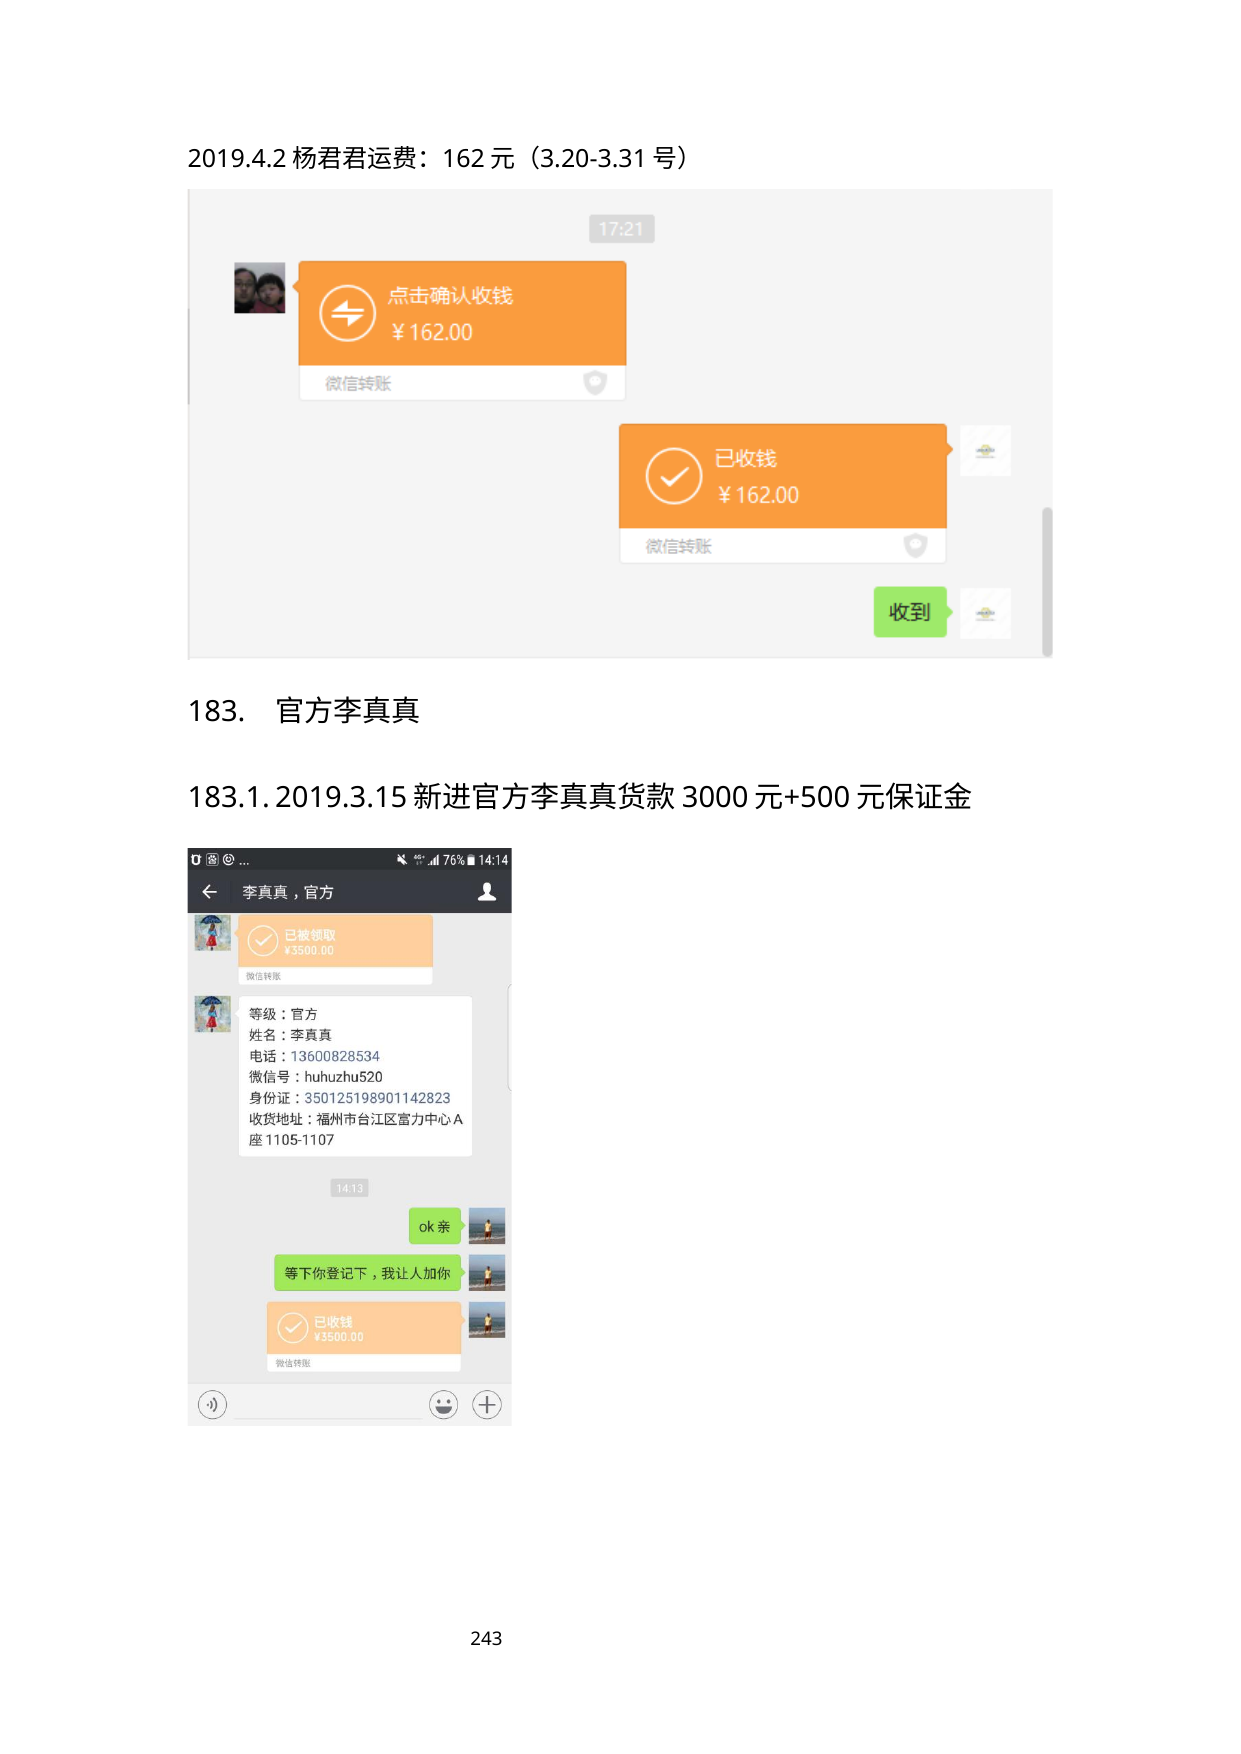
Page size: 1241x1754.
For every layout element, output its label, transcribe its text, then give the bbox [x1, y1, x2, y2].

picture [187, 189, 1053, 660]
text 2019.4.2杨君君运费：162元（3.20-3.31号） [187, 124, 1053, 189]
subtitle 2019.3.15新进官方李真真货款3000元+500元保证金 [187, 763, 1053, 828]
picture [187, 848, 512, 1426]
subtitle 官方李真真 [187, 677, 1053, 742]
